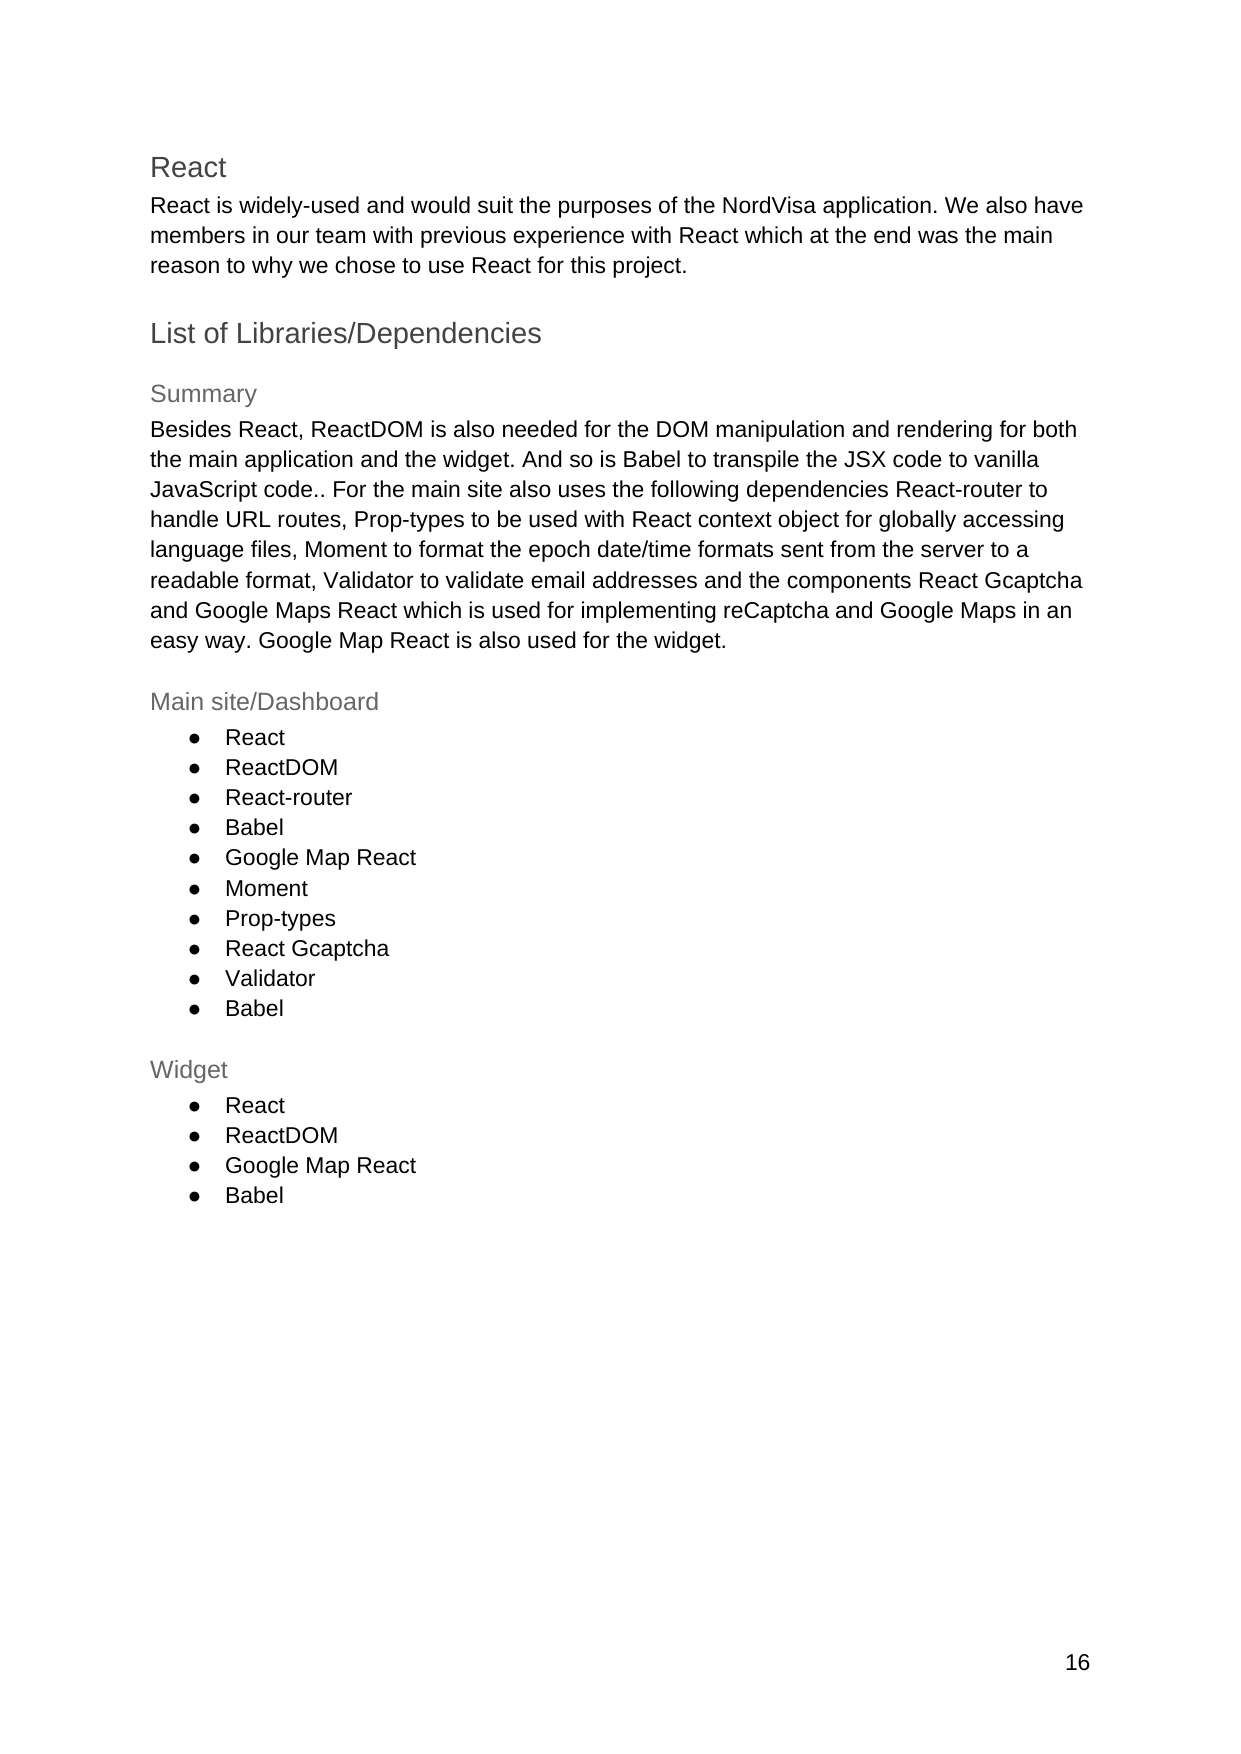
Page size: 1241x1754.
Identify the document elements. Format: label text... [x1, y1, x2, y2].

list React Gcaptcha [187, 935, 1090, 961]
subtitle List of Libraries/Dependencies [150, 316, 1090, 349]
list React [187, 723, 1090, 750]
text React is widely-used and would suit the purposes of the NordVisa application. We also have members in our team with previous experience with React which at the end was the main reason to why we chose to use React for this project. [150, 192, 1090, 279]
list React [187, 1092, 1090, 1118]
list Prop-types [187, 905, 1090, 931]
list ReactDOM [187, 1122, 1090, 1148]
list Validator [187, 965, 1090, 992]
list Babel [187, 814, 1090, 841]
text Besides React, ReactDOM is also needed for the DOM manipulation and rendering for both the main application and the widget. And so is Babel to transpile the JSX code to vanilla JavaScript code.. For the main site also uses the following dependencies React-router to handle URL routes, Prop-types to be used with React context object for globally accessing language files, Moment to format the epoch date/time formats sent from the server to a readable format, Validator to validate email addresses and the components React Gcaptcha and Google Maps React which is used for implementing reCaptcha and Google Maps in an easy way. Google Map React is also used for the widget. [150, 416, 1090, 653]
list ReactDOM [187, 754, 1090, 780]
subtitle Summary [150, 378, 1090, 407]
list Moment [187, 874, 1090, 901]
subtitle Main site/Dashboard [150, 686, 1090, 715]
list Babel [187, 1182, 1090, 1209]
list Babel [187, 995, 1090, 1022]
list React-router [187, 784, 1090, 810]
subtitle React [150, 150, 1090, 183]
list Google Map React [187, 1152, 1090, 1179]
list Google Map React [187, 844, 1090, 871]
subtitle Widget [150, 1055, 1090, 1083]
